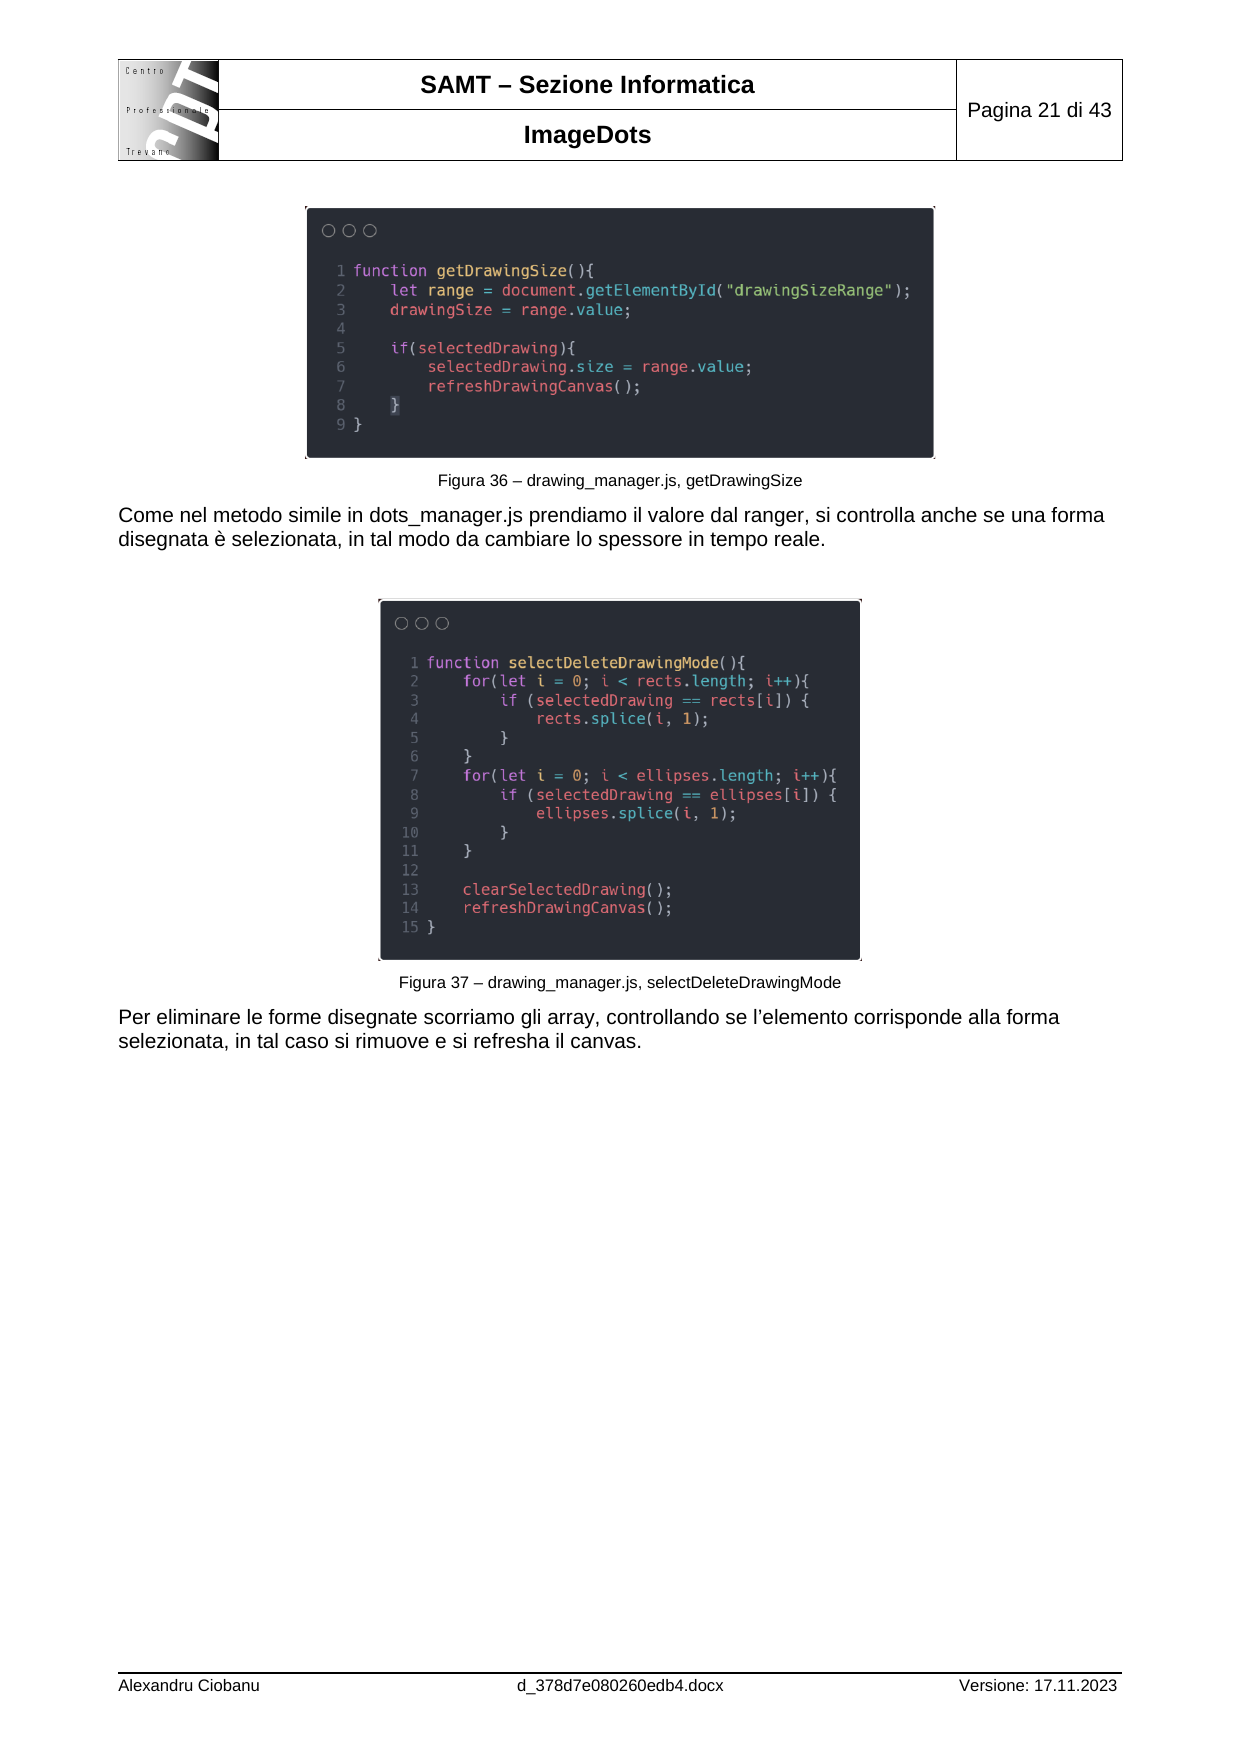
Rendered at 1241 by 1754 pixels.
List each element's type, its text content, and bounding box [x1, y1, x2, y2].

text Figura 36 – drawing_manager.js, getDrawingSize [118, 471, 1122, 490]
picture [378, 598, 862, 961]
picture [304, 206, 936, 459]
picture [118, 60, 219, 160]
text Figura 37 – drawing_manager.js, selectDeleteDrawingMode [118, 973, 1122, 992]
text Per eliminare le forme disegnate scorriamo gli array, controllando se l’elemento corrisponde alla forma selezionata, in tal caso si rimuove e si refresha il canvas. [118, 1004, 1122, 1052]
text Come nel metodo simile in dots_manager.js prendiamo il valore dal ranger, si controlla anche se una forma disegnata è selezionata, in tal modo da cambiare lo spessore in tempo reale. [118, 503, 1122, 551]
